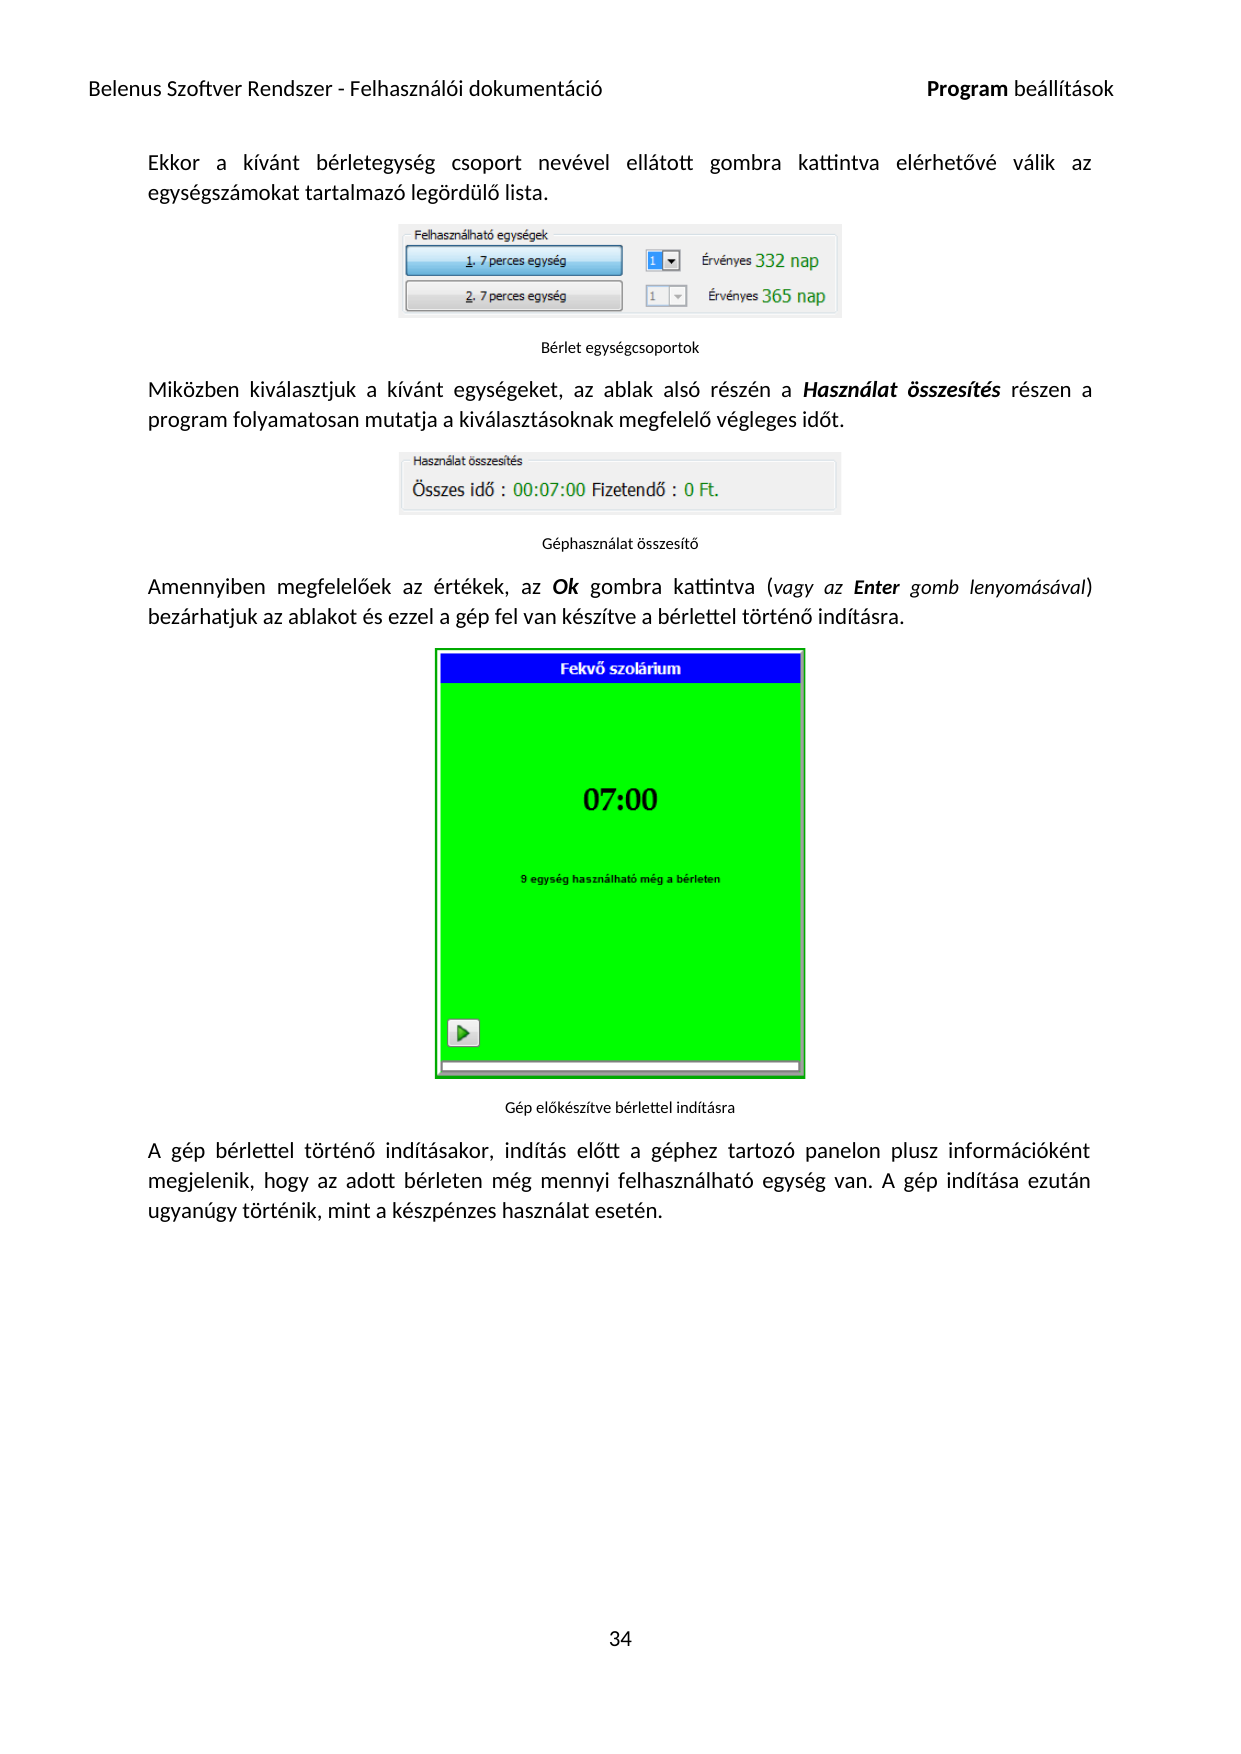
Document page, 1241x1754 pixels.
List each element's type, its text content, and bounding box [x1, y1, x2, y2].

text Gép előkészítve bérlettel indításra [148, 1098, 1093, 1118]
picture [434, 648, 806, 1079]
text Bérlet egységcsoportok [148, 337, 1093, 357]
text A gép bérlettel történő indításakor, indítás előtt a géphez tartozó panelon plusz információként megjelenik, hogy az adott bérleten még mennyi felhasználható egység van. A gép indítása ezután ugyanúgy történik, mint a készpénzes használat esetén. [148, 1136, 1093, 1225]
text Miközben kiválasztjuk a kívánt egységeket, az ablak alsó részén a Használat összesítés részen a program folyamatosan mutatja a kiválasztásoknak megfelelő végleges időt. [148, 375, 1093, 434]
picture [398, 224, 842, 318]
picture [398, 452, 842, 515]
text Amennyiben megfelelőek az értékek, az Ok gombra kattintva (vagy az Enter gomb lenyomásával) bezárhatjuk az ablakot és ezzel a gép fel van készítve a bérlettel történő indításra. [148, 572, 1093, 630]
text Géphasználat összesítő [148, 533, 1093, 554]
text Ekkor a kívánt bérletegység csoport nevével ellátott gombra kattintva elérhetővé válik az egységszámokat tartalmazó legördülő lista. [148, 148, 1093, 206]
